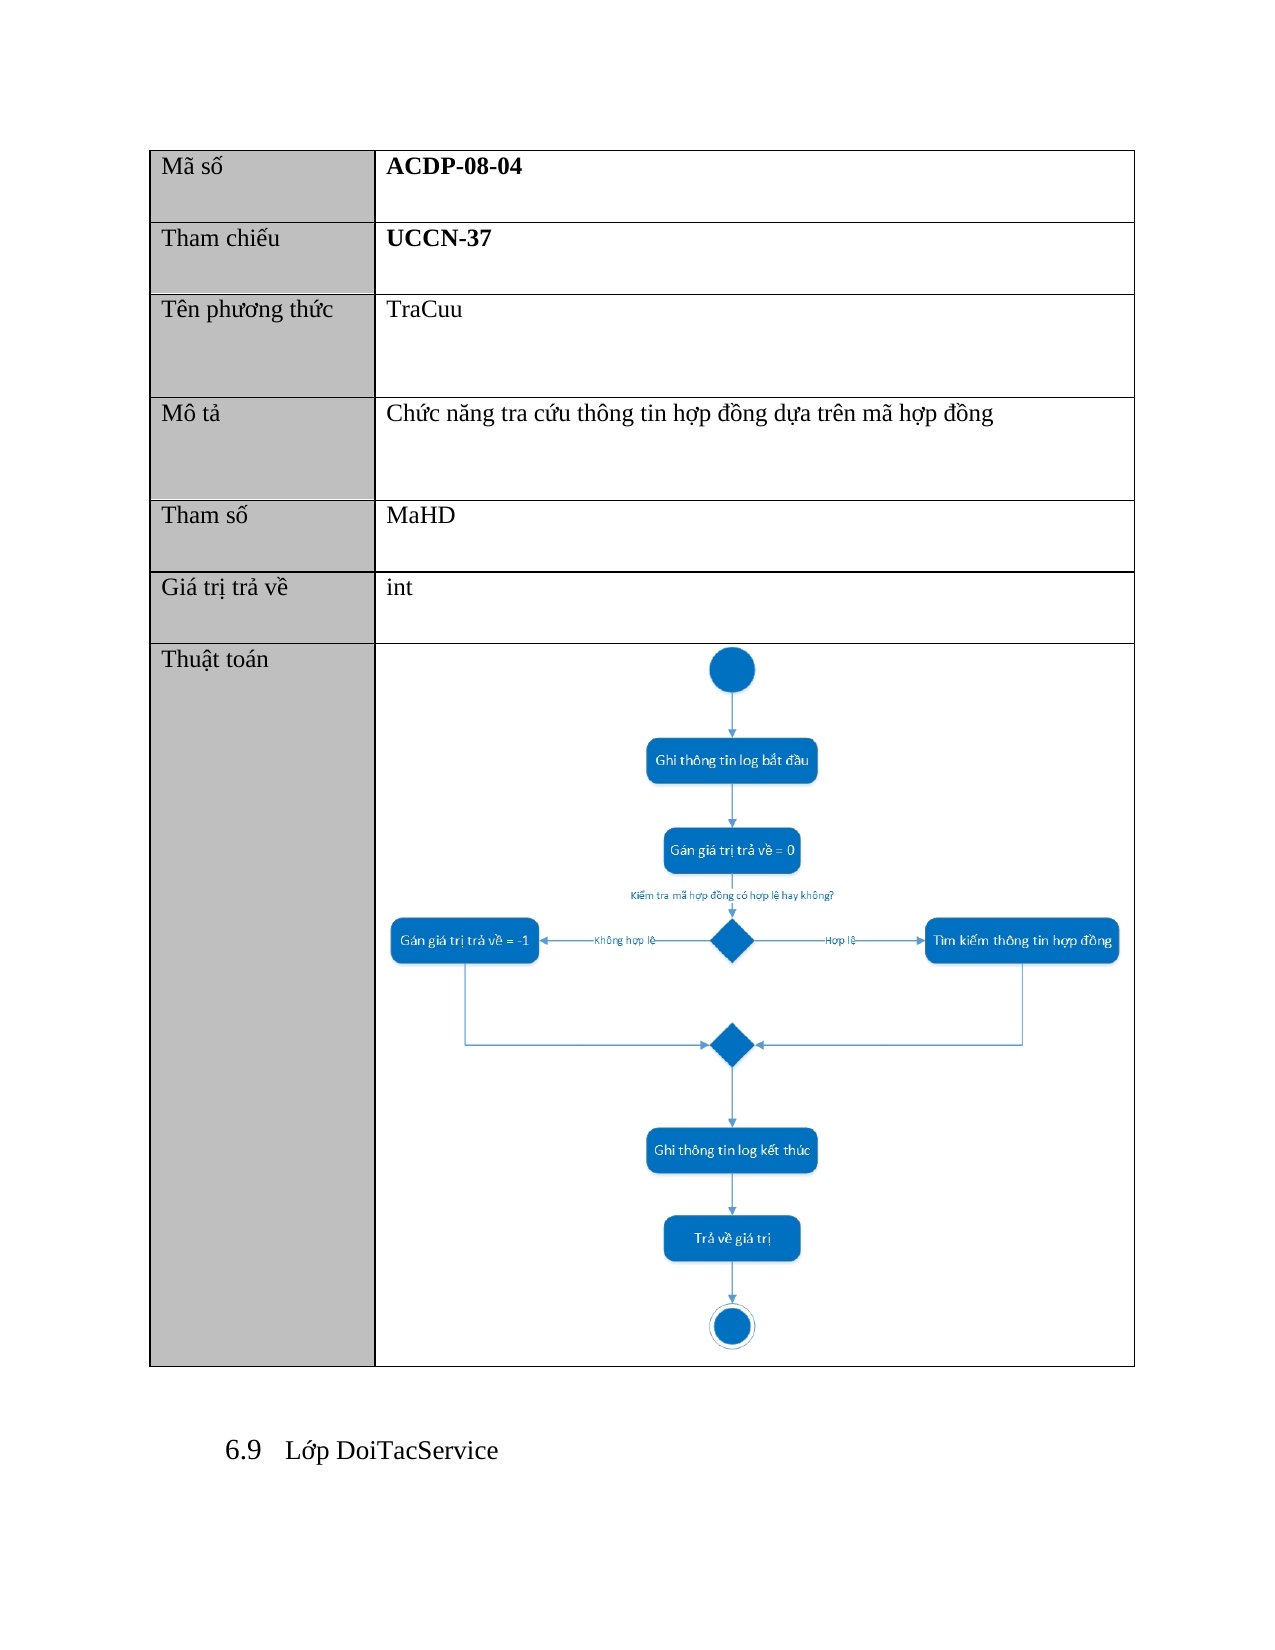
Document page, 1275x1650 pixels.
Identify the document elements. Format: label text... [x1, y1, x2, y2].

table_cell UCCN-37 [376, 223, 1134, 293]
table_cell Tên phương thức [151, 295, 374, 397]
table_cell Tham chiếu [151, 223, 374, 293]
table_cell Chức năng tra cứu thông tin hợp đồng dựa trên mã hợp đồng [376, 398, 1134, 499]
table_header Mã số [151, 151, 374, 222]
table_cell Thuật toán [151, 644, 374, 1366]
table_cell Tham số [151, 501, 374, 571]
table_cell TraCuu [376, 295, 1134, 397]
picture [386, 644, 1124, 1350]
table_header ACDP-08-04 [376, 151, 1134, 222]
table_cell Mô tả [151, 398, 374, 499]
table_cell int [376, 573, 1134, 643]
table_cell MaHD [376, 501, 1134, 571]
text Lớp DoiTacService [225, 1432, 1125, 1466]
table_cell [376, 644, 1134, 1366]
table_cell Giá trị trả về [151, 573, 374, 643]
